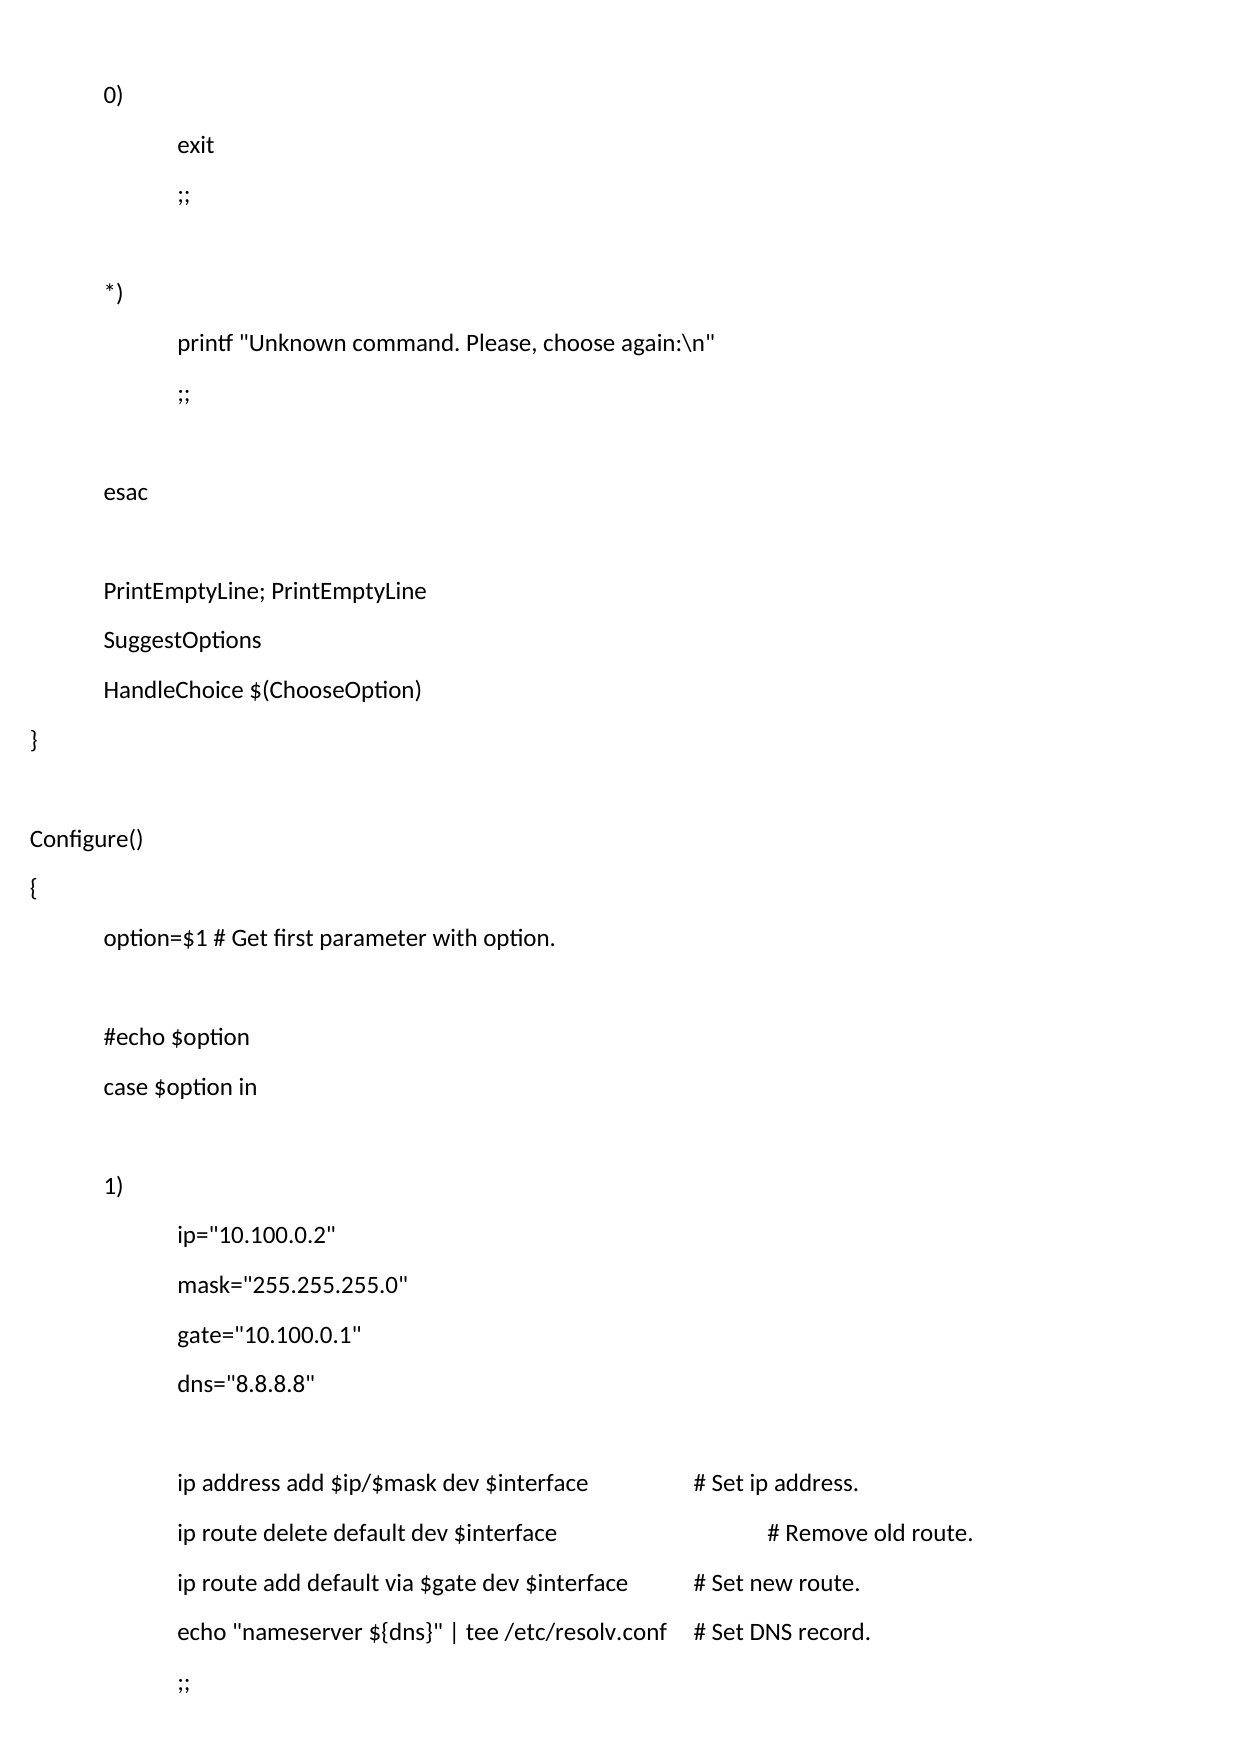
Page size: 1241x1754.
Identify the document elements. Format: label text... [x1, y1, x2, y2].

text ;; [29, 178, 1211, 209]
text ;; [29, 1666, 1211, 1696]
text ip route delete default dev $interface # Remove old route. [29, 1517, 1211, 1548]
text ip address add $ip/$mask dev $interface # Set ip address. [29, 1467, 1211, 1498]
text PrintEmptyLine; PrintEmptyLine [29, 575, 1211, 606]
text gate="10.100.0.1" [29, 1319, 1211, 1349]
text ip route add default via $gate dev $interface # Set new route. [29, 1567, 1211, 1597]
text *) [29, 277, 1211, 308]
text 0) [29, 79, 1211, 110]
text ;; [29, 377, 1211, 407]
text 1) [29, 1170, 1211, 1201]
text printf "Unknown command. Please, choose again:\n" [29, 327, 1211, 358]
text HandleChoice $(ChooseOption) [29, 674, 1211, 705]
text { [29, 872, 1211, 903]
text } [29, 724, 1211, 754]
text exit [29, 129, 1211, 159]
text ip="10.100.0.2" [29, 1219, 1211, 1250]
text mask="255.255.255.0" [29, 1269, 1211, 1300]
text echo "nameserver ${dns}" | tee /etc/resolv.conf # Set DNS record. [29, 1616, 1211, 1647]
text SuggestOptions [29, 624, 1211, 655]
text option=$1 # Get first parameter with option. [29, 922, 1211, 953]
text #echo $option [29, 1021, 1211, 1052]
text esac [29, 476, 1211, 506]
text dns="8.8.8.8" [29, 1368, 1211, 1399]
text Configure() [29, 823, 1211, 853]
text case $option in [29, 1071, 1211, 1101]
